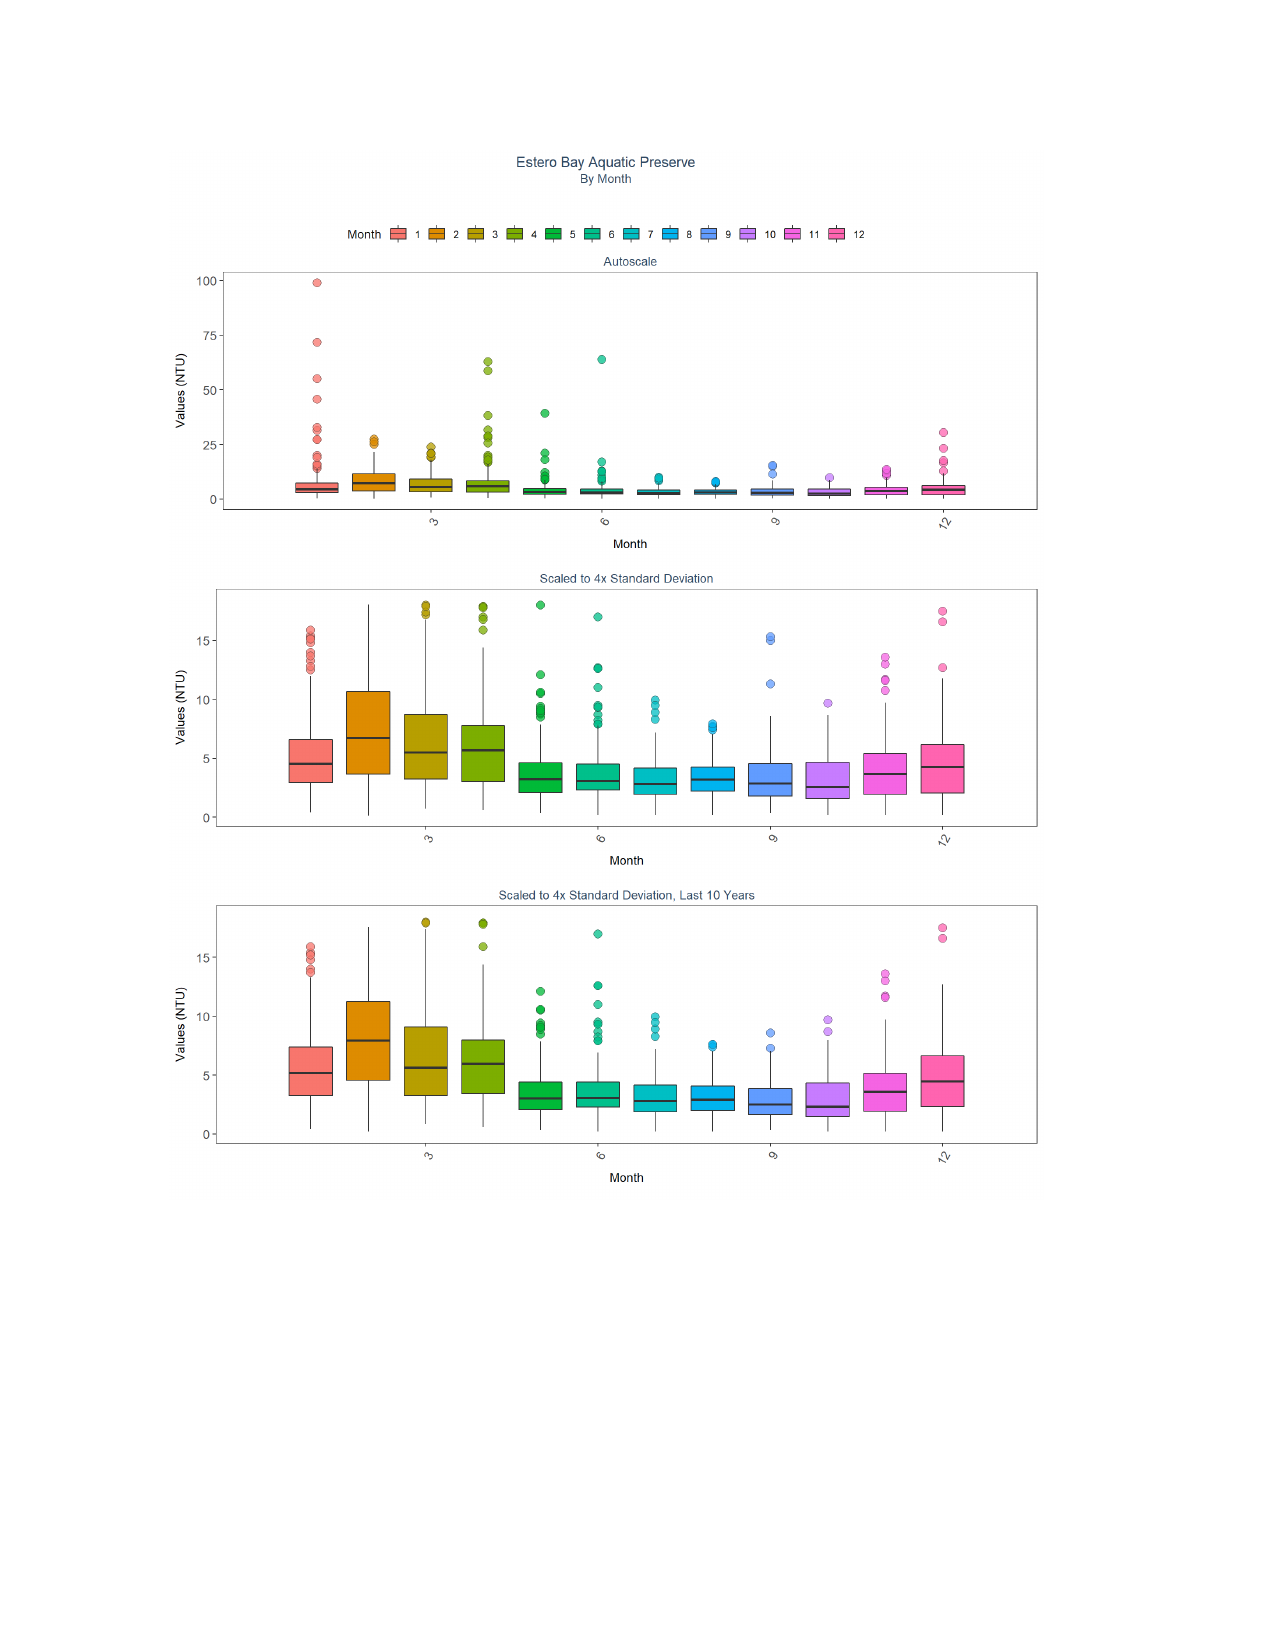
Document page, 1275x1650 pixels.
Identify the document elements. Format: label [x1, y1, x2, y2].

picture [168, 150, 1044, 1200]
